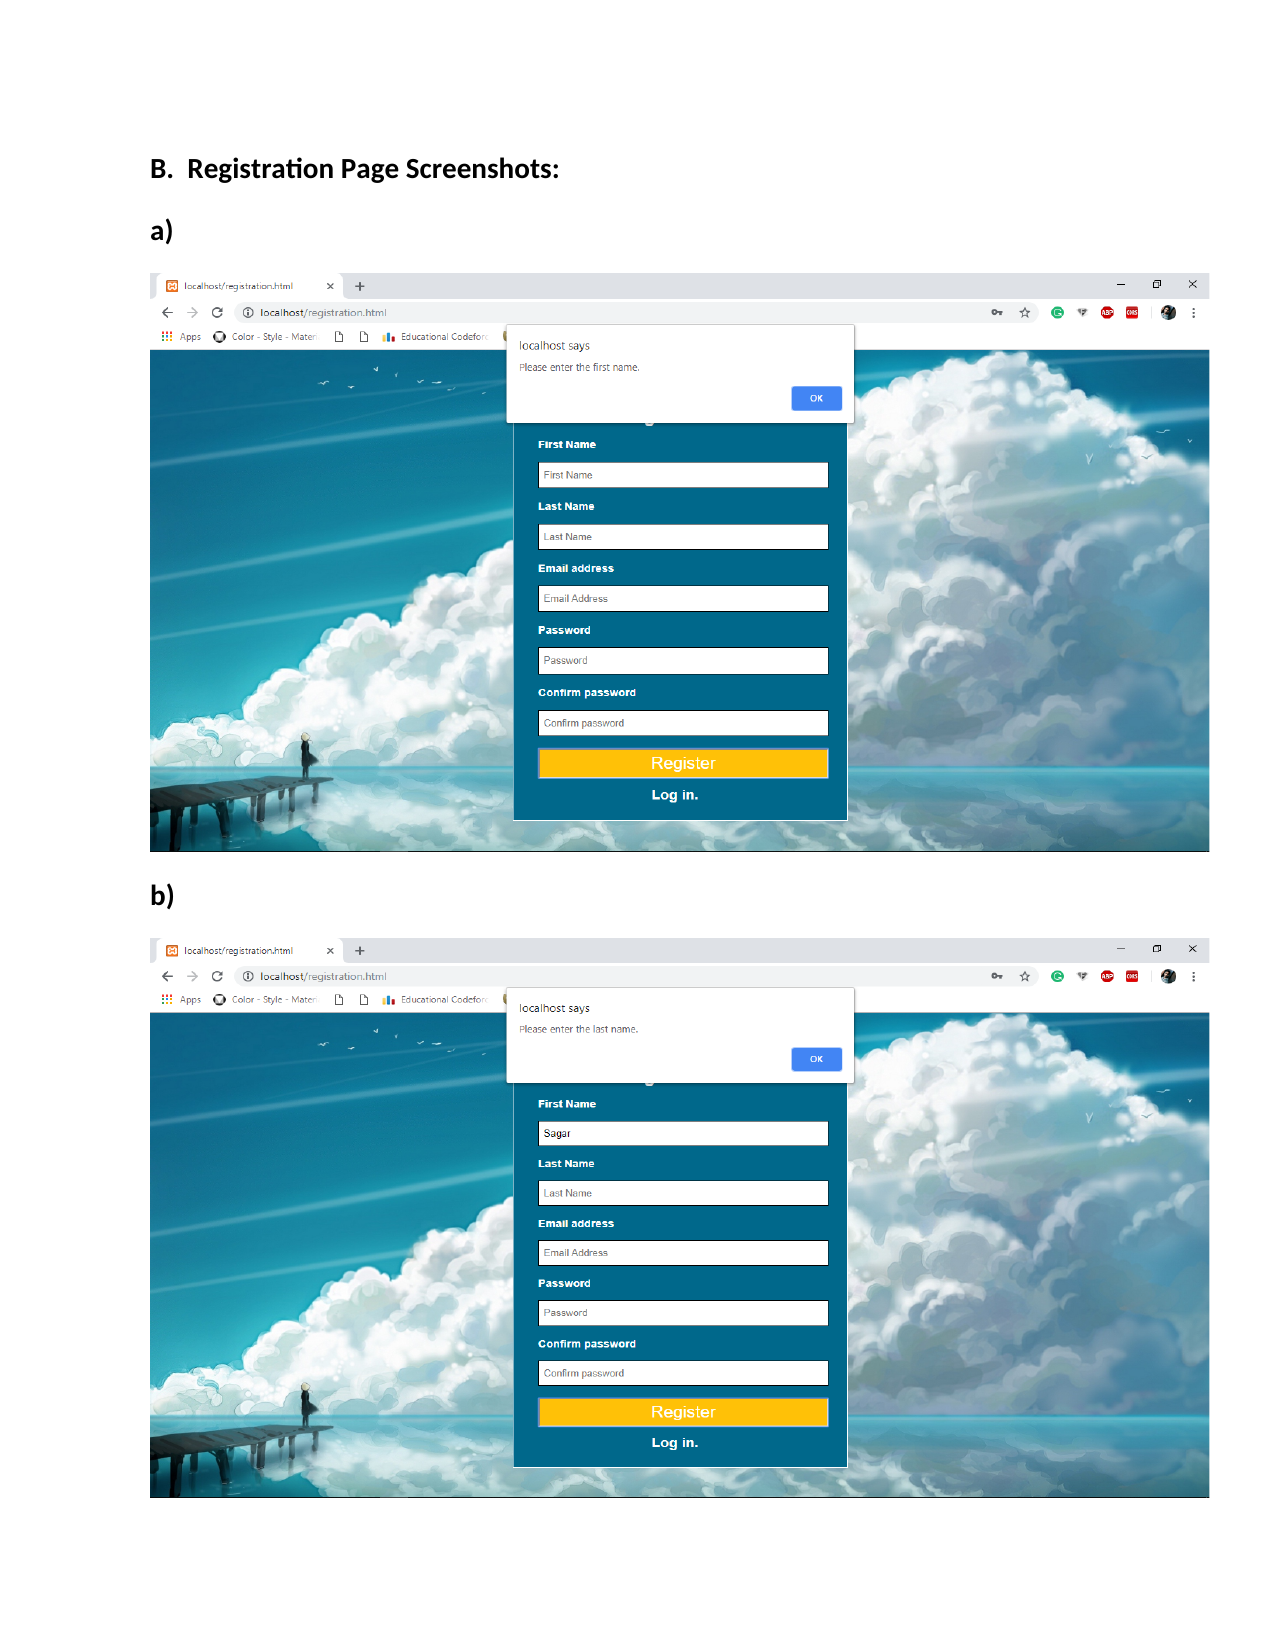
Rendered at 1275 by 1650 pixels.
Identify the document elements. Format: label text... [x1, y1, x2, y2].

text B. Registration Page Screenshots: [150, 150, 1125, 186]
text a) [150, 212, 1125, 247]
picture [150, 273, 1210, 852]
picture [150, 938, 1210, 1498]
text b) [150, 877, 1125, 912]
